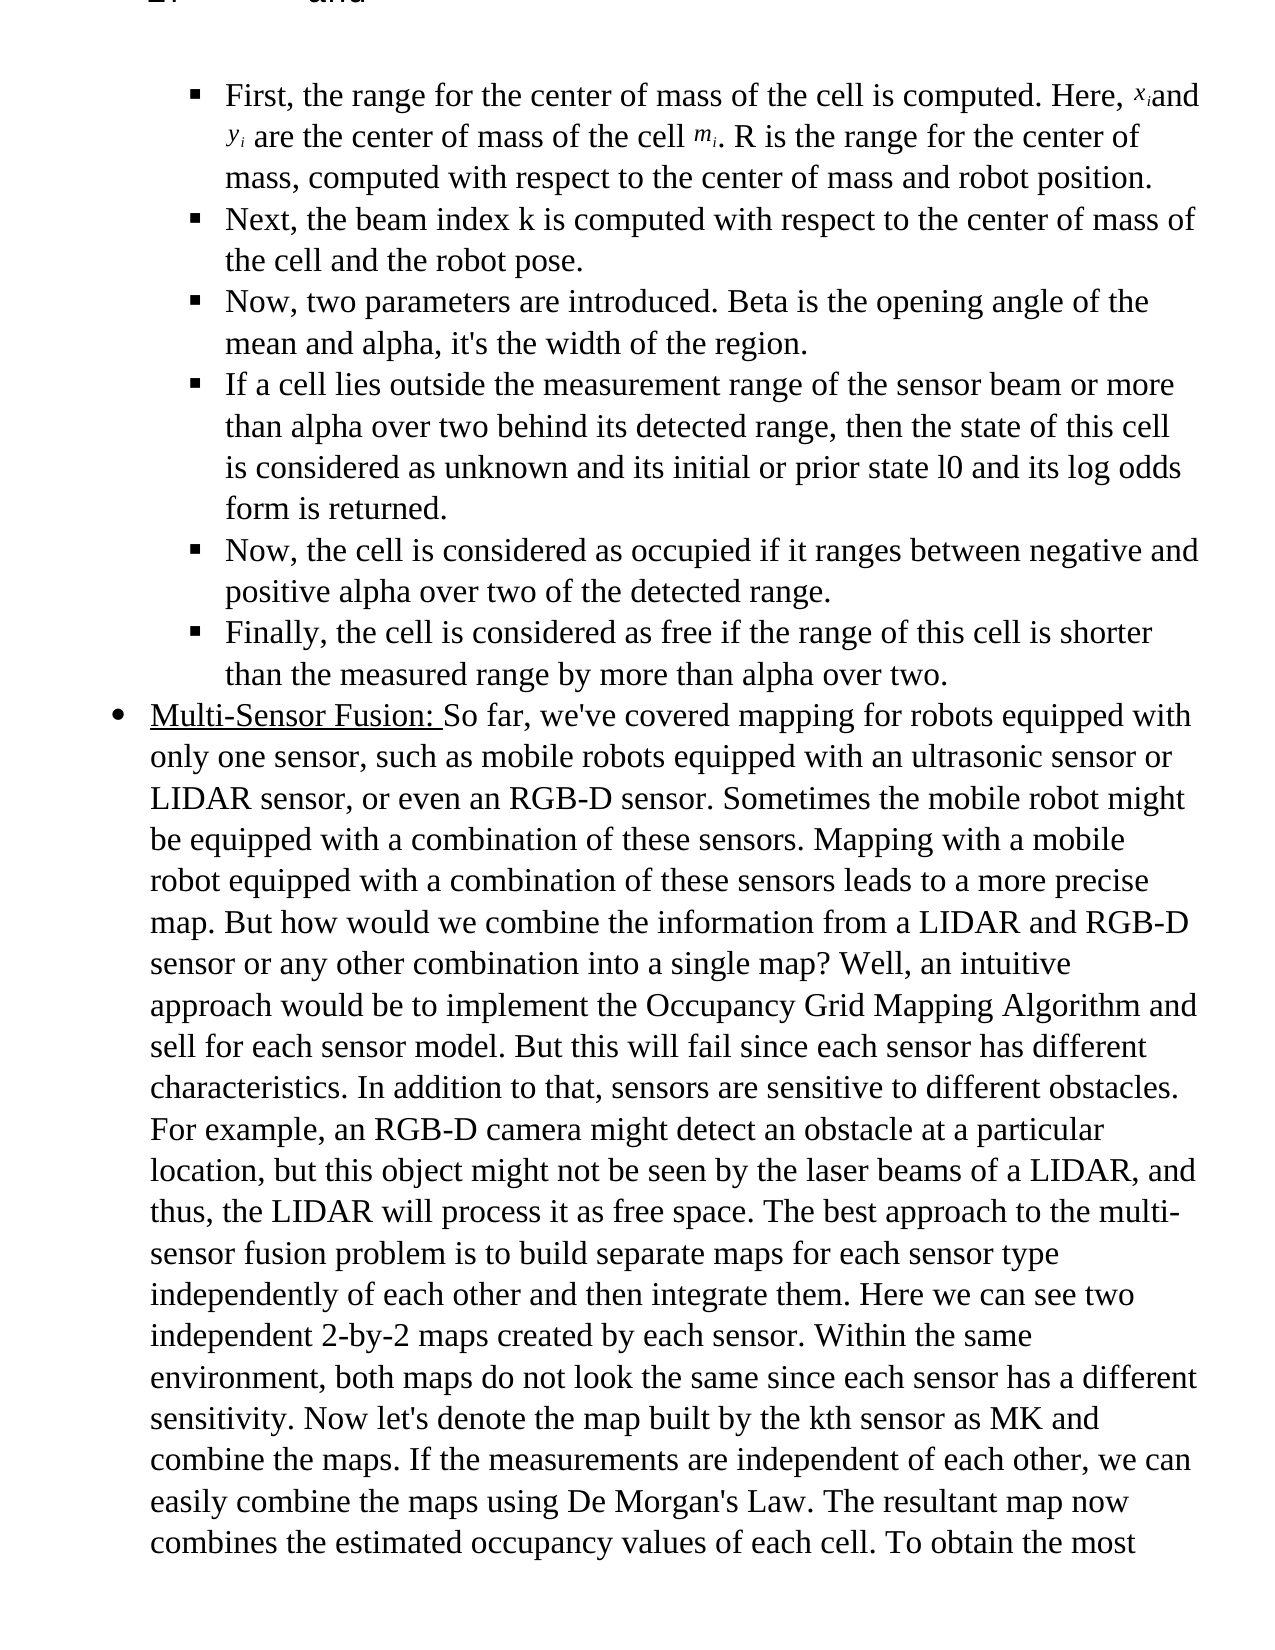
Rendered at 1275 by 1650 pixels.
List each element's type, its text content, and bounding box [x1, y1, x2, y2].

list First, the range for the center of mass of the cell is computed. Here, and are the center of mass of the cell . R is the range for the center of mass, computed with respect to the center of mass and robot position. [187, 75, 1200, 196]
list Now, the cell is considered as occupied if it ranges between negative and positive alpha over two of the detected range. [187, 530, 1200, 609]
list Next, the beam index k is computed with respect to the center of mass of the cell and the robot pose. [187, 199, 1200, 279]
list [112, 695, 1200, 1561]
list If a cell lies outside the measurement range of the sensor beam or more than alpha over two behind its detected range, then the state of this cell is considered as unknown and its initial or prior state l0 and its log odds form is returned. [187, 364, 1200, 527]
list Finally, the cell is considered as free if the range of this cell is shorter than the measured range by more than alpha over two. [187, 613, 1200, 692]
list Now, two parameters are introduced. Beta is the opening angle of the mean and alpha, it's the width of the region. [187, 282, 1200, 361]
